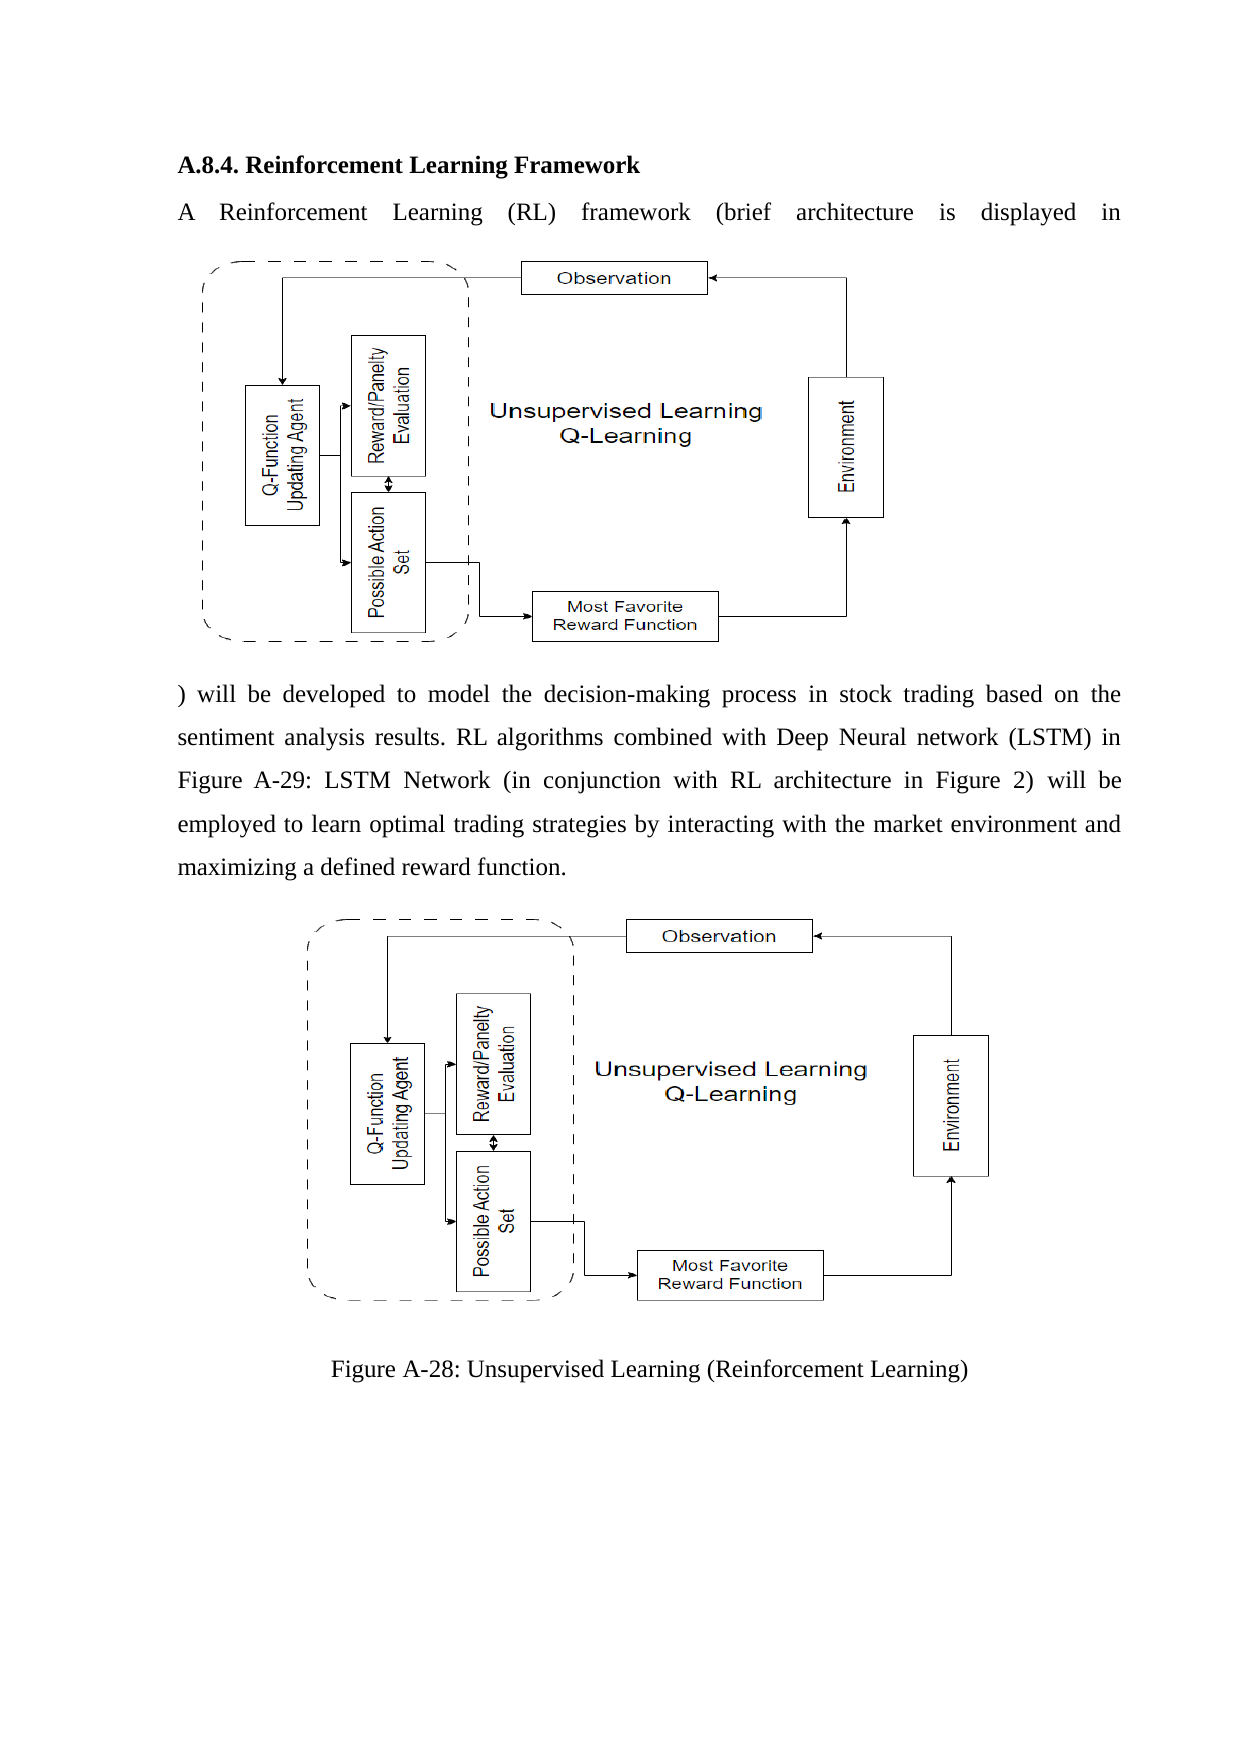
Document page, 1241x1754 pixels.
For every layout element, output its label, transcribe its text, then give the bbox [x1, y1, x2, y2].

subtitle Reinforcement Learning Framework [177, 150, 1122, 179]
picture [177, 240, 912, 661]
picture [282, 899, 1017, 1320]
